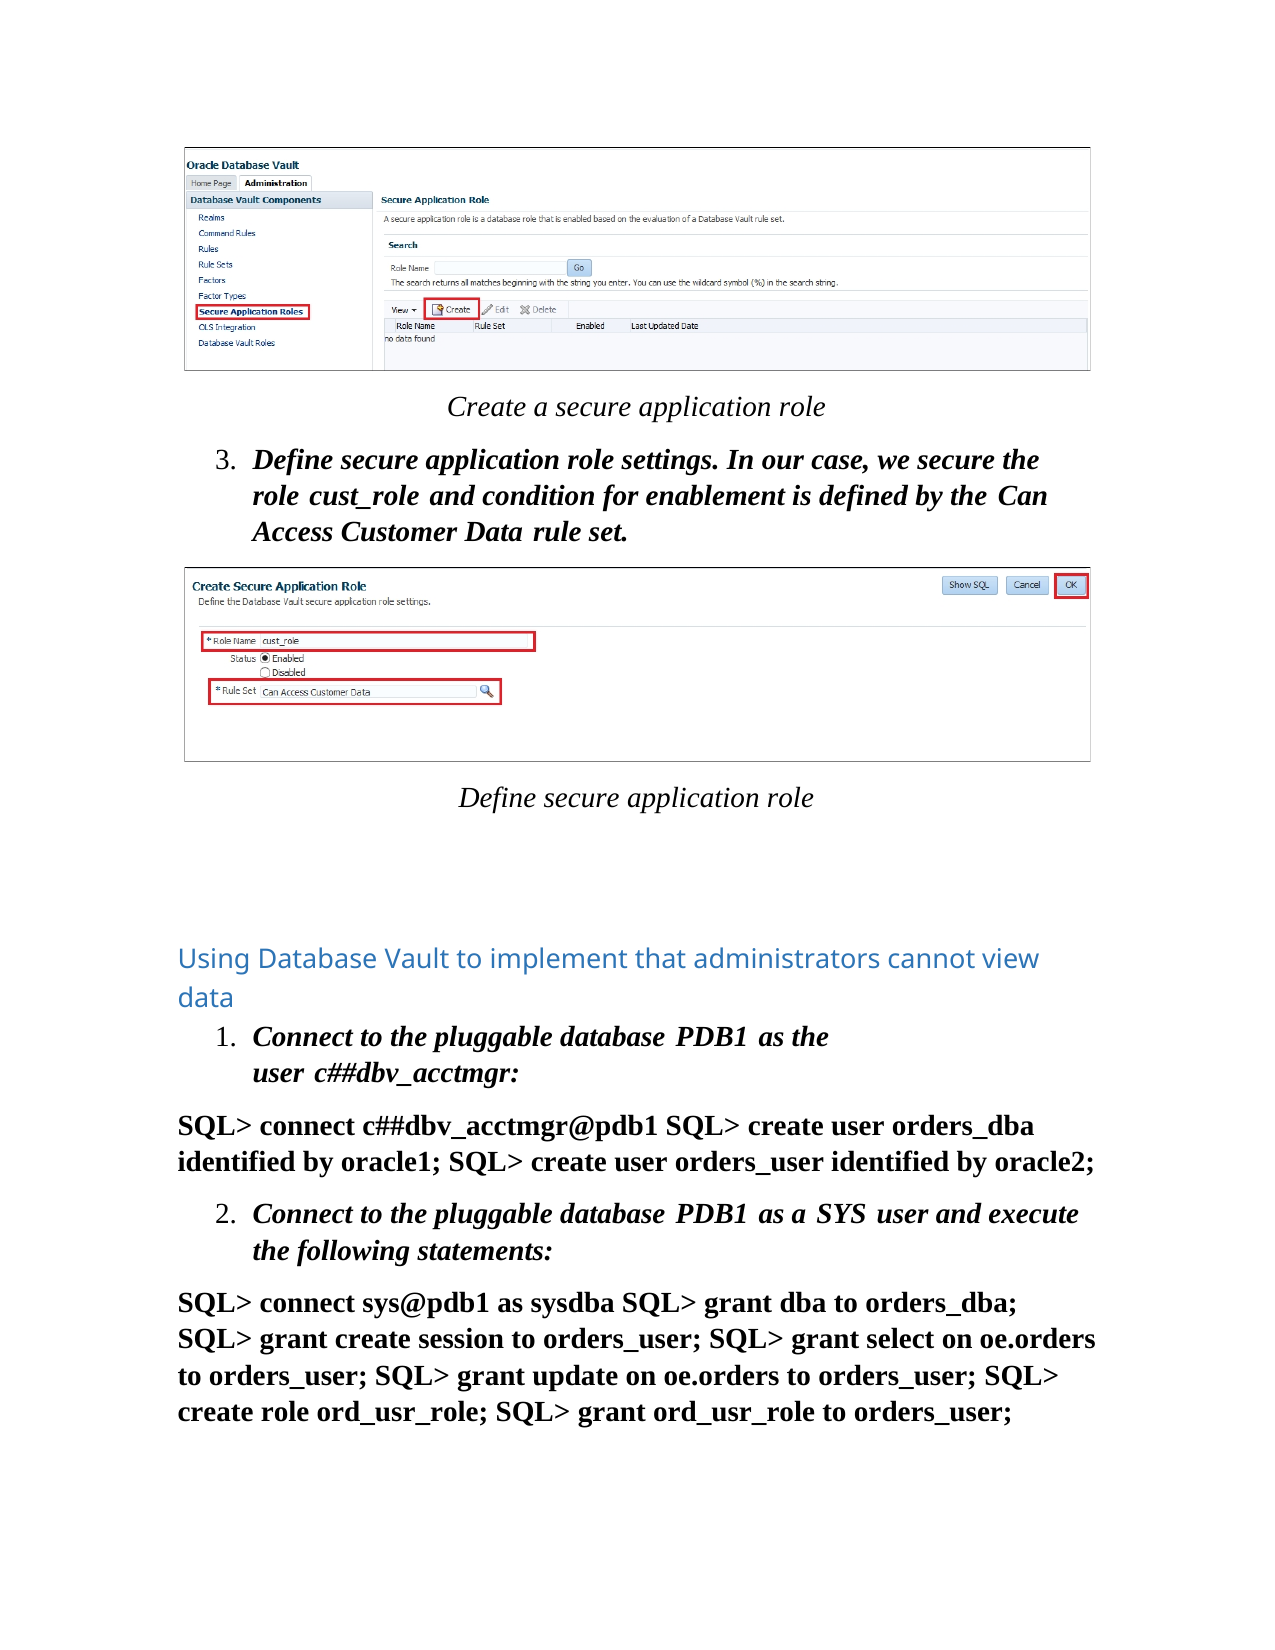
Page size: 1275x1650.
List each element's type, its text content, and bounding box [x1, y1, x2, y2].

text SQL> connect c##dbv_acctmgr@pdb1 SQL> create user orders_dba identified by oracle1; SQL> create user orders_user identified by oracle2; [177, 1108, 1098, 1177]
text SQL> connect sys@pdb1 as sysdba SQL> grant dba to orders_dba; SQL> grant create session to orders_user; SQL> grant select on oe.orders to orders_user; SQL> grant update on oe.orders to orders_user; SQL> create role ord_usr_role; SQL> grant ord_usr_role to orders_user; [177, 1286, 1098, 1427]
list Connect to the pluggable database PDB1 as a SYS user and execute the following statements: [215, 1197, 1098, 1266]
text Define secure application role [177, 781, 1098, 814]
subtitle Using Database Vault to implement that administrators cannot view data [177, 939, 1098, 1016]
list Connect to the pluggable database PDB1 as the user c##dbv_acctmgr: [215, 1019, 1098, 1088]
picture [184, 147, 1091, 371]
picture [184, 567, 1091, 762]
list Define secure application role settings. In our case, we secure the role cust_role and condition for enablement is defined by the Can Access Customer Data rule set. [215, 442, 1098, 548]
text Create a secure application role [177, 389, 1098, 423]
